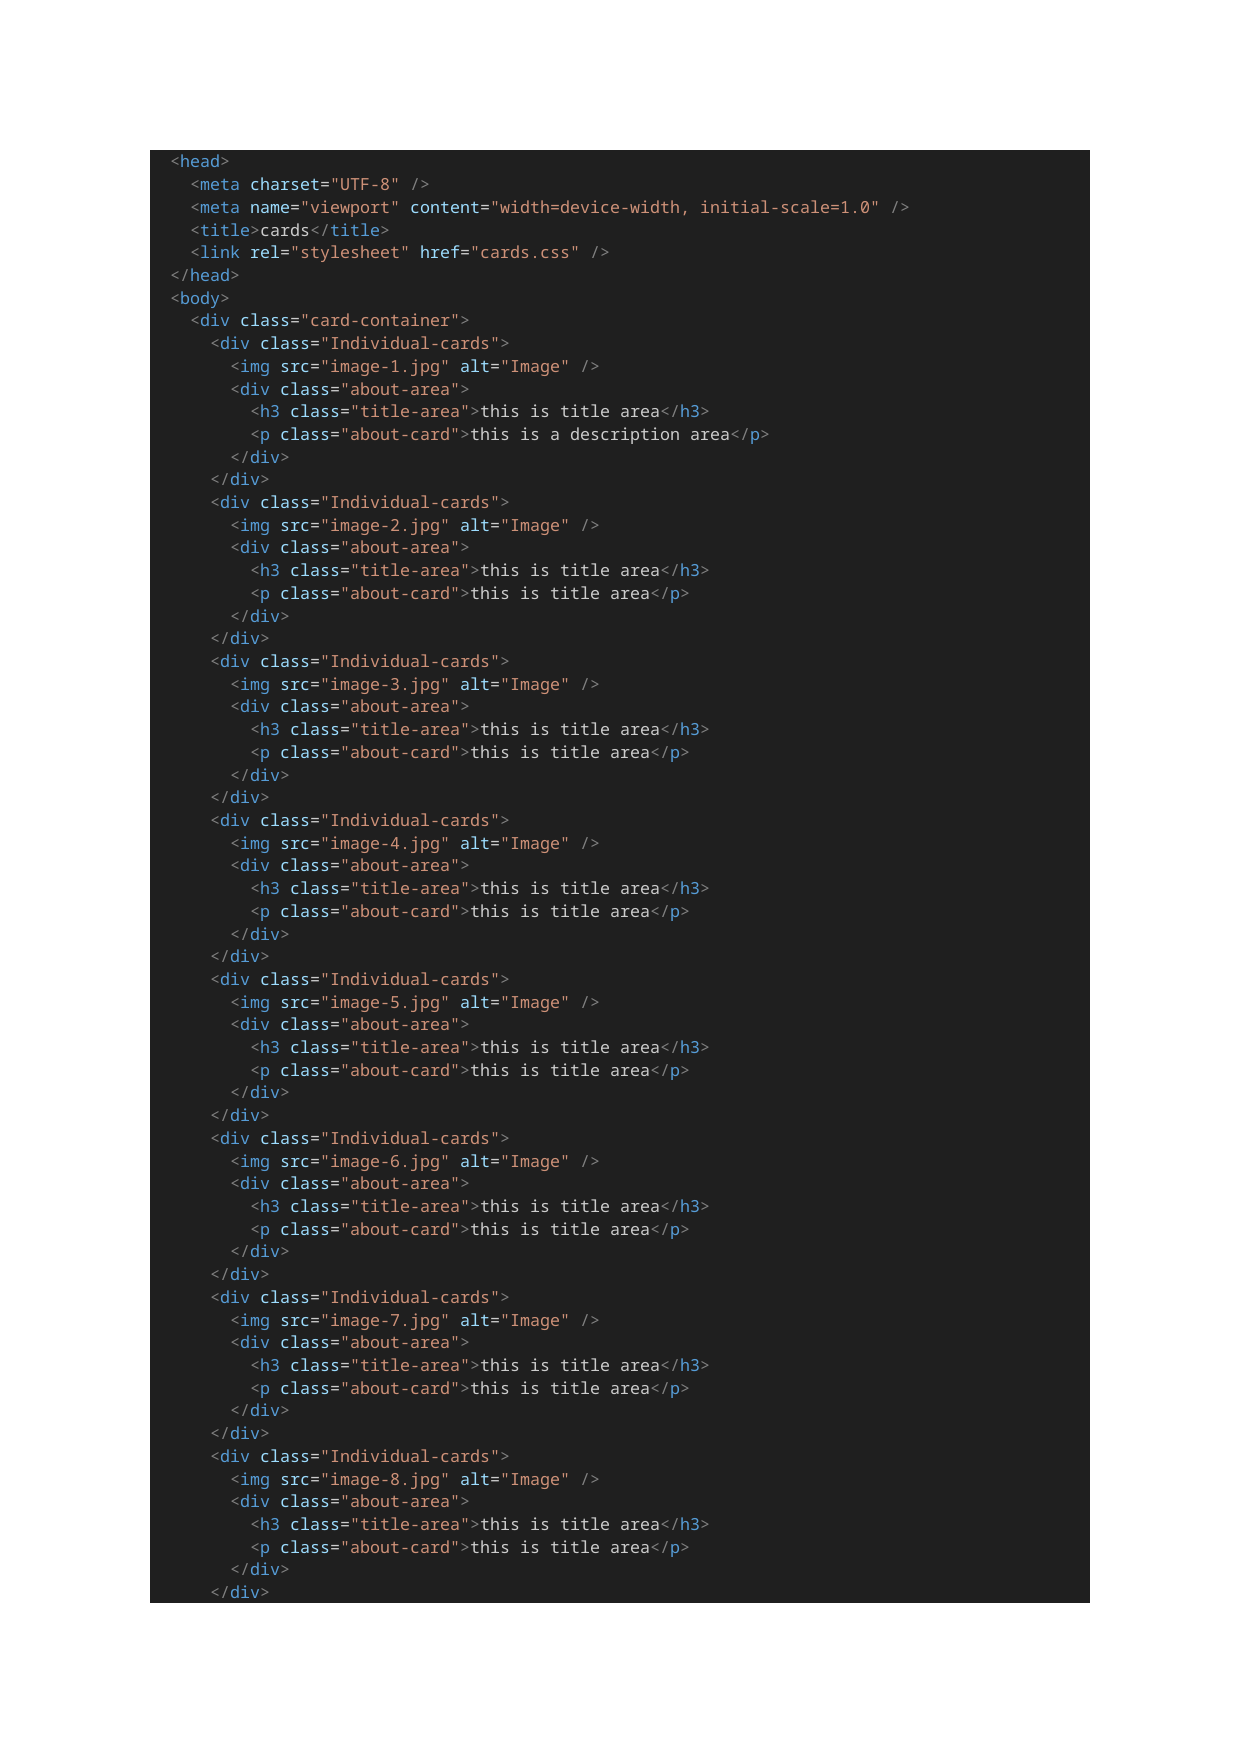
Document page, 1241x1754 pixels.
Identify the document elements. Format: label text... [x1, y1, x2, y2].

text <div class="Individual-cards"> [150, 649, 1090, 672]
text <div class="about-area"> [150, 695, 1090, 718]
text <div class="about-area"> [150, 536, 1090, 559]
text <div class="about-area"> [150, 1013, 1090, 1036]
text </head> [150, 263, 1090, 286]
text </div> [150, 763, 1090, 786]
text <p class="about-card">this is title area</p> [150, 1535, 1090, 1558]
text <head> [150, 150, 1090, 173]
text <h3 class="title-area">this is title area</h3> [150, 718, 1090, 740]
text <div class="about-area"> [150, 377, 1090, 400]
text <p class="about-card">this is title area</p> [150, 740, 1090, 763]
text <meta charset="UTF-8" /> [150, 173, 1090, 195]
text <img src="image-5.jpg" alt="Image" /> [150, 990, 1090, 1013]
text <div class="Individual-cards"> [150, 491, 1090, 513]
text <p class="about-card">this is a description area</p> [150, 422, 1090, 445]
text <h3 class="title-area">this is title area</h3> [150, 400, 1090, 422]
text </div> [150, 1422, 1090, 1444]
text <h3 class="title-area">this is title area</h3> [150, 877, 1090, 899]
text <div class="about-area"> [150, 1331, 1090, 1353]
text <img src="image-2.jpg" alt="Image" /> [150, 513, 1090, 536]
text <meta name="viewport" content="width=device-width, initial-scale=1.0" /> [150, 195, 1090, 218]
text </div> [150, 1240, 1090, 1263]
text </div> [150, 604, 1090, 627]
text </div> [150, 1558, 1090, 1581]
text <h3 class="title-area">this is title area</h3> [150, 559, 1090, 581]
text <img src="image-7.jpg" alt="Image" /> [150, 1308, 1090, 1331]
text <h3 class="title-area">this is title area</h3> [150, 1194, 1090, 1217]
text <div class="about-area"> [150, 854, 1090, 877]
text </div> [150, 922, 1090, 945]
text <img src="image-3.jpg" alt="Image" /> [150, 672, 1090, 695]
text </div> [150, 445, 1090, 468]
text <p class="about-card">this is title area</p> [150, 899, 1090, 922]
text </div> [150, 1581, 1090, 1603]
text <div class="Individual-cards"> [150, 967, 1090, 990]
text <body> [150, 286, 1090, 309]
text </div> [150, 1263, 1090, 1285]
text <p class="about-card">this is title area</p> [150, 1217, 1090, 1240]
text <div class="Individual-cards"> [150, 808, 1090, 831]
text <div class="card-container"> [150, 309, 1090, 332]
text <img src="image-8.jpg" alt="Image" /> [150, 1467, 1090, 1490]
text </div> [150, 1104, 1090, 1126]
text <h3 class="title-area">this is title area</h3> [150, 1512, 1090, 1535]
text </div> [150, 468, 1090, 491]
text <div class="Individual-cards"> [150, 1285, 1090, 1308]
text </div> [150, 786, 1090, 808]
text </div> [150, 1399, 1090, 1422]
text <link rel="stylesheet" href="cards.css" /> [150, 241, 1090, 263]
text <img src="image-6.jpg" alt="Image" /> [150, 1149, 1090, 1172]
text <title>cards</title> [150, 218, 1090, 241]
text <h3 class="title-area">this is title area</h3> [150, 1353, 1090, 1376]
text <div class="Individual-cards"> [150, 332, 1090, 354]
text <div class="Individual-cards"> [150, 1126, 1090, 1149]
text <p class="about-card">this is title area</p> [150, 581, 1090, 604]
text <div class="about-area"> [150, 1172, 1090, 1194]
text <h3 class="title-area">this is title area</h3> [150, 1036, 1090, 1058]
text <div class="Individual-cards"> [150, 1444, 1090, 1467]
text <img src="image-4.jpg" alt="Image" /> [150, 831, 1090, 854]
text <p class="about-card">this is title area</p> [150, 1376, 1090, 1399]
text </div> [150, 627, 1090, 649]
text <p class="about-card">this is title area</p> [150, 1058, 1090, 1081]
text <img src="image-1.jpg" alt="Image" /> [150, 354, 1090, 377]
text <div class="about-area"> [150, 1490, 1090, 1512]
text </div> [150, 945, 1090, 967]
text </div> [150, 1081, 1090, 1104]
